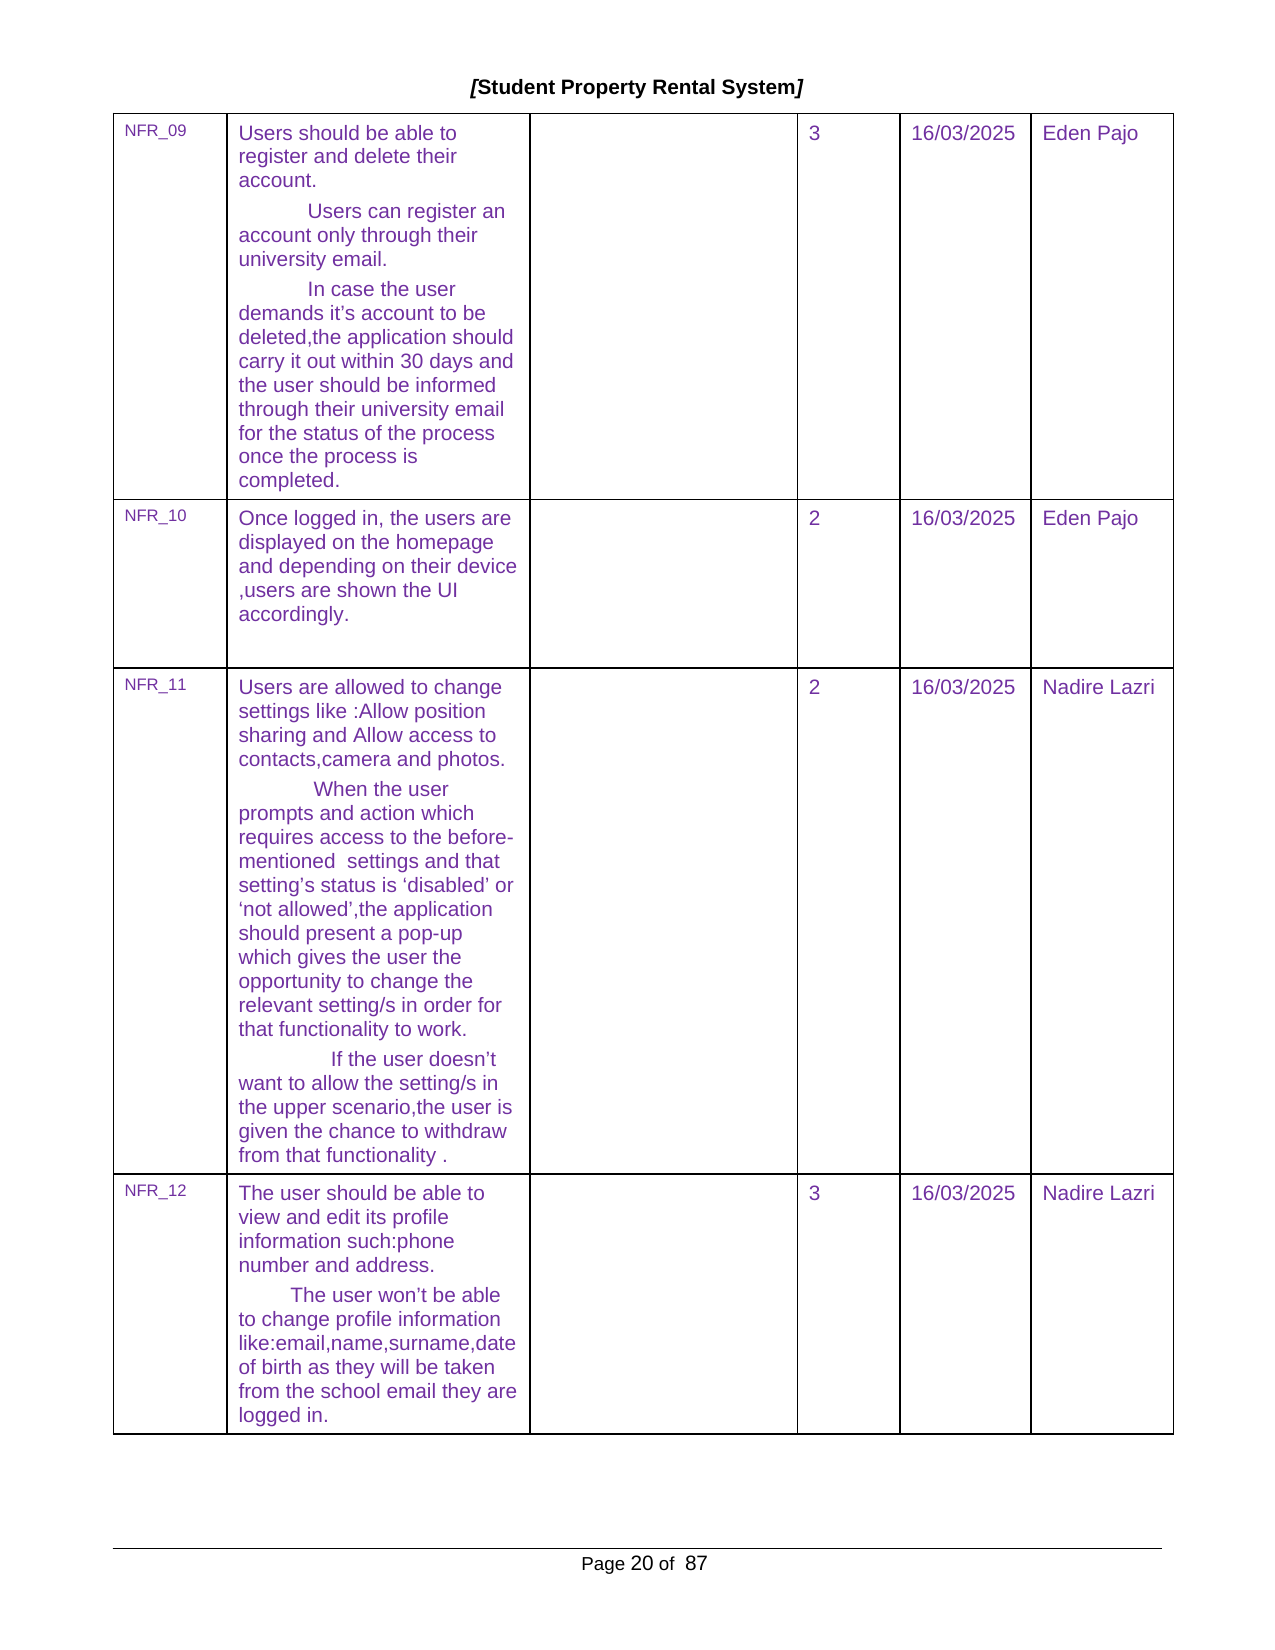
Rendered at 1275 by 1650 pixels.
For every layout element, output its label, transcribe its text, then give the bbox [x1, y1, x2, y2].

table_cell NFR_12 [114, 1175, 226, 1433]
table_cell Nadire Lazri [1032, 1175, 1173, 1433]
table_cell NFR_11 [114, 669, 226, 1173]
table_cell The user should be able to view and edit its profile information such:phone number and address. The user won’t be able to change profile information like:email,name,surname,date of birth as they will be taken from the school email they are logged in. [228, 1175, 529, 1433]
table_cell 3 [798, 114, 899, 498]
table_cell Users should be able to register and delete their account. Users can register an account only through their university email. In case the user demands it’s account to be deleted,the application should carry it out within 30 days and the user should be informed through their university email for the status of the process once the process is completed. [228, 114, 529, 498]
table_cell [531, 669, 797, 1173]
table_cell 3 [798, 1175, 899, 1433]
table_cell 2 [798, 669, 899, 1173]
table_cell Once logged in, the users are displayed on the homepage and depending on their device ,users are shown the UI accordingly. [228, 500, 529, 667]
table_cell 2 [798, 500, 899, 667]
table_cell 16/03/2025 [901, 500, 1030, 667]
table_cell 16/03/2025 [901, 114, 1030, 498]
table_cell [531, 114, 797, 498]
table_cell Nadire Lazri [1032, 669, 1173, 1173]
table_cell Eden Pajo [1032, 114, 1173, 498]
table_cell NFR_10 [114, 500, 226, 667]
table_cell Eden Pajo [1032, 500, 1173, 667]
table_cell 16/03/2025 [901, 669, 1030, 1173]
table_cell Users are allowed to change settings like :Allow position sharing and Allow access to contacts,camera and photos. When the user prompts and action which requires access to the before-mentioned settings and that setting’s status is ‘disabled’ or ‘not allowed’,the application should present a pop-up which gives the user the opportunity to change the relevant setting/s in order for that functionality to work. If the user doesn’t want to allow the setting/s in the upper scenario,the user is given the chance to withdraw from that functionality . [228, 669, 529, 1173]
table_cell [531, 1175, 797, 1433]
table_cell [531, 500, 797, 667]
table_cell NFR_09 [114, 114, 226, 498]
table_cell 16/03/2025 [901, 1175, 1030, 1433]
